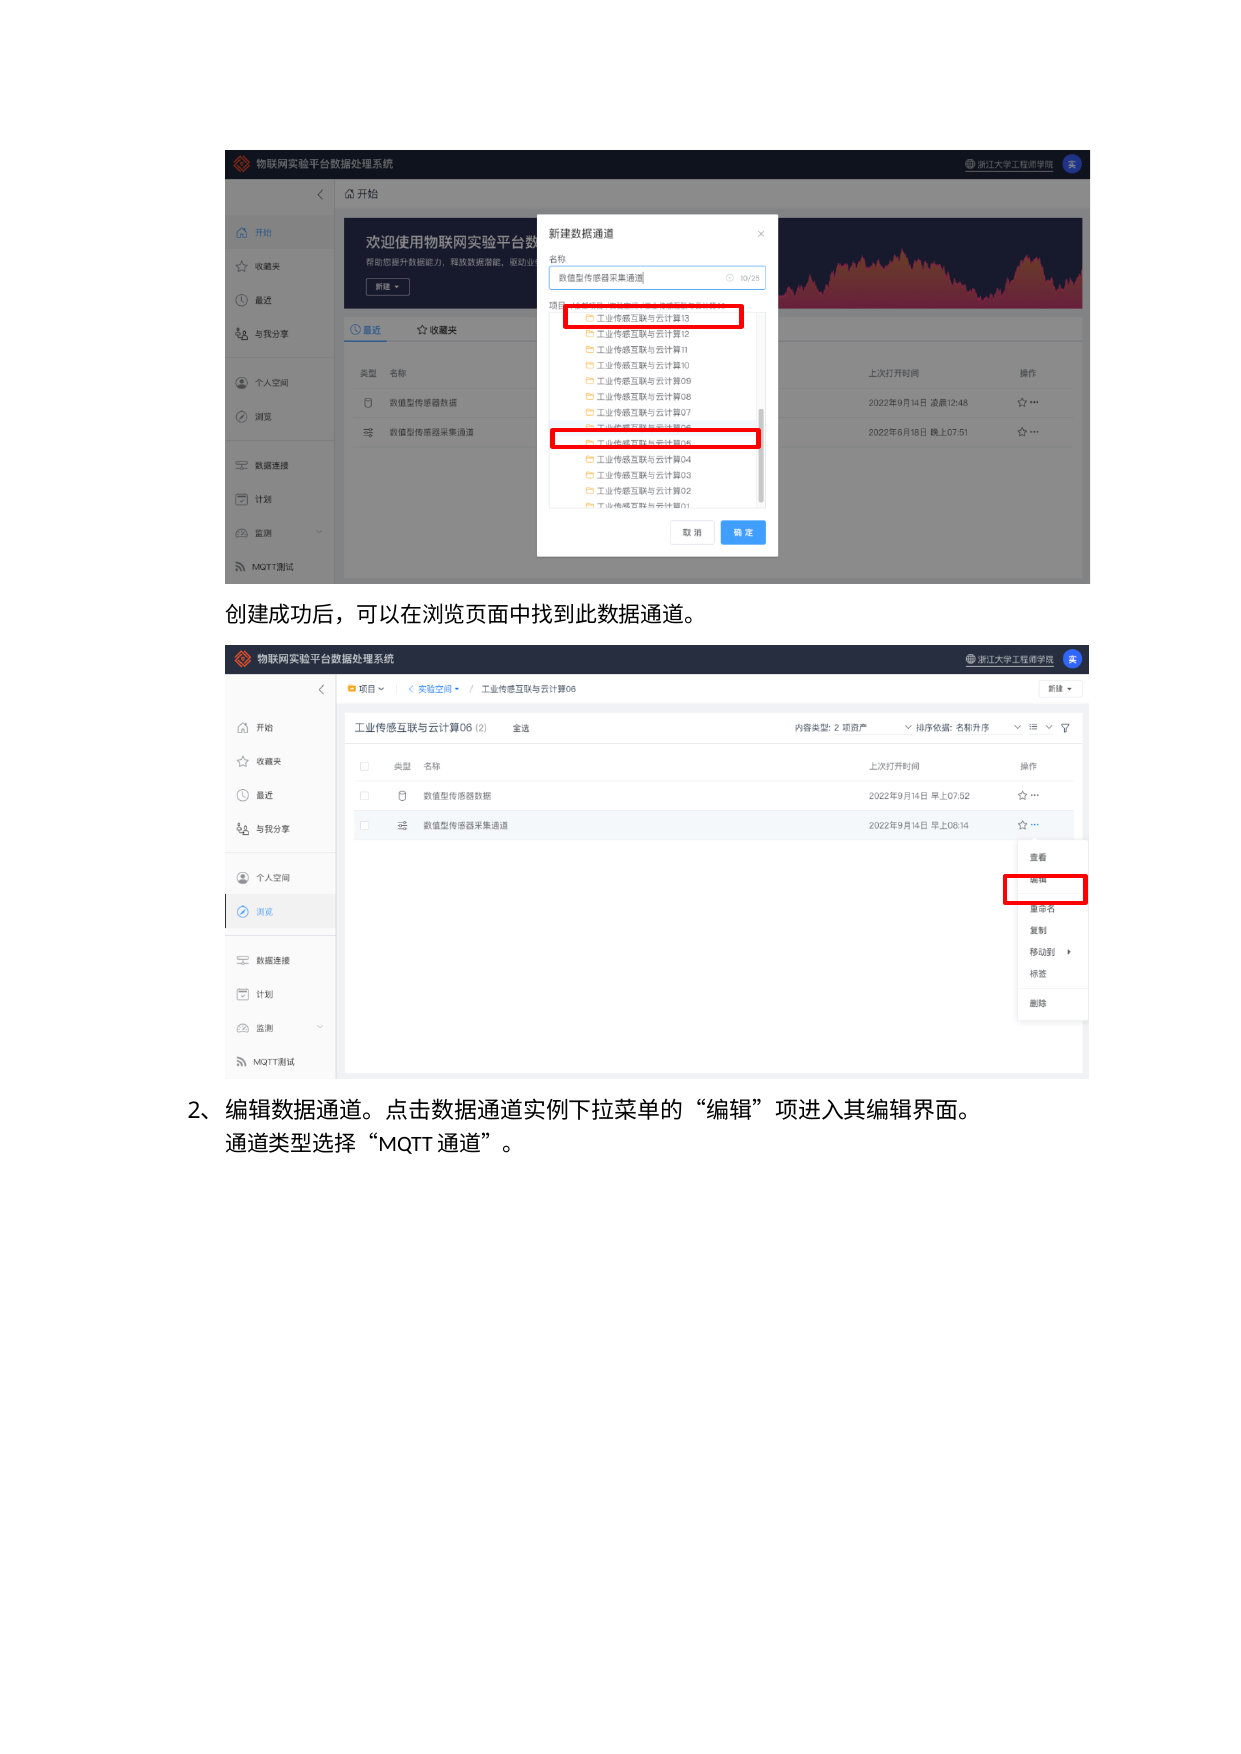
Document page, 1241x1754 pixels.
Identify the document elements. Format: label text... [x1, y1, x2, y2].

picture [225, 645, 1089, 1079]
list 编辑数据通道。点击数据通道实例下拉菜单的“编辑”项进入其编辑界面。 [187, 1092, 1053, 1126]
text 通道类型选择“MQTT通道”。 [225, 1126, 1053, 1157]
picture [225, 150, 1091, 584]
text 创建成功后，可以在浏览页面中找到此数据通道。 [225, 597, 1053, 629]
